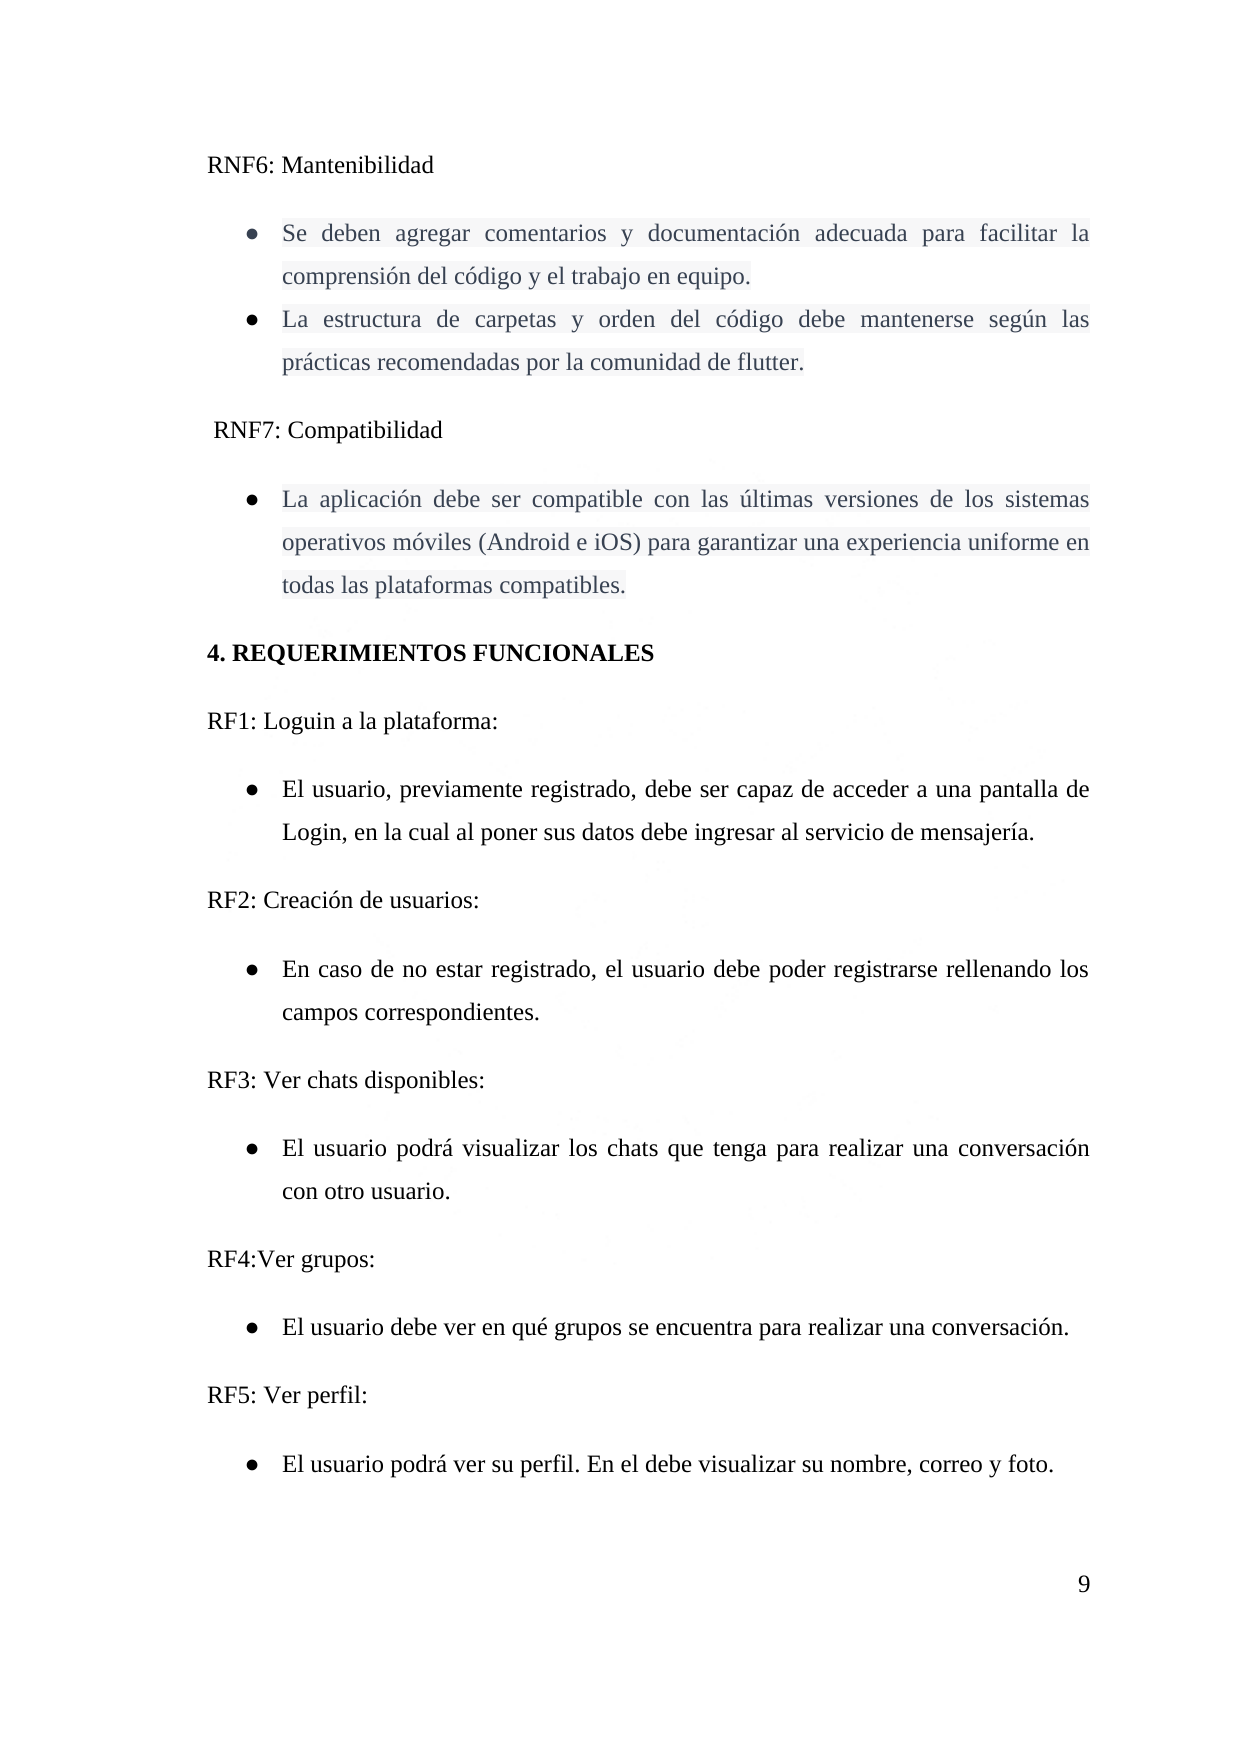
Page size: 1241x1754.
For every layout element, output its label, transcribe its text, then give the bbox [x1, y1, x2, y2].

text RF2: Creación de usuarios: [207, 886, 1090, 914]
list El usuario podrá ver su perfil. En el debe visualizar su nombre, correo y foto. [244, 1449, 1090, 1477]
text RF1: Loguin a la plataforma: [207, 706, 1090, 735]
text RNF7: Compatibilidad [207, 416, 1090, 444]
list La aplicación debe ser compatible con las últimas versiones de los sistemas operativos móviles (Android e iOS) para garantizar una experiencia uniforme en todas las plataformas compatibles. [244, 484, 1090, 599]
list En caso de no estar registrado, el usuario debe poder registrarse rellenando los campos correspondientes. [244, 954, 1090, 1026]
text RNF6: Mantenibilidad [207, 150, 1090, 179]
list El usuario, previamente registrado, debe ser capaz de acceder a una pantalla de Login, en la cual al poner sus datos debe ingresar al servicio de mensajería. [244, 774, 1090, 846]
list La estructura de carpetas y orden del código debe mantenerse según las prácticas recomendadas por la comunidad de flutter. [244, 304, 1090, 376]
text 4. REQUERIMIENTOS FUNCIONALES [207, 638, 1090, 667]
text RF5: Ver perfil: [207, 1381, 1090, 1409]
text RF3: Ver chats disponibles: [207, 1065, 1090, 1094]
list El usuario debe ver en qué grupos se encuentra para realizar una conversación. [244, 1312, 1090, 1341]
list El usuario podrá visualizar los chats que tenga para realizar una conversación con otro usuario. [244, 1133, 1090, 1205]
text RF4:Ver grupos: [207, 1244, 1090, 1273]
list Se deben agregar comentarios y documentación adecuada para facilitar la comprensión del código y el trabajo en equipo. [244, 218, 1090, 290]
